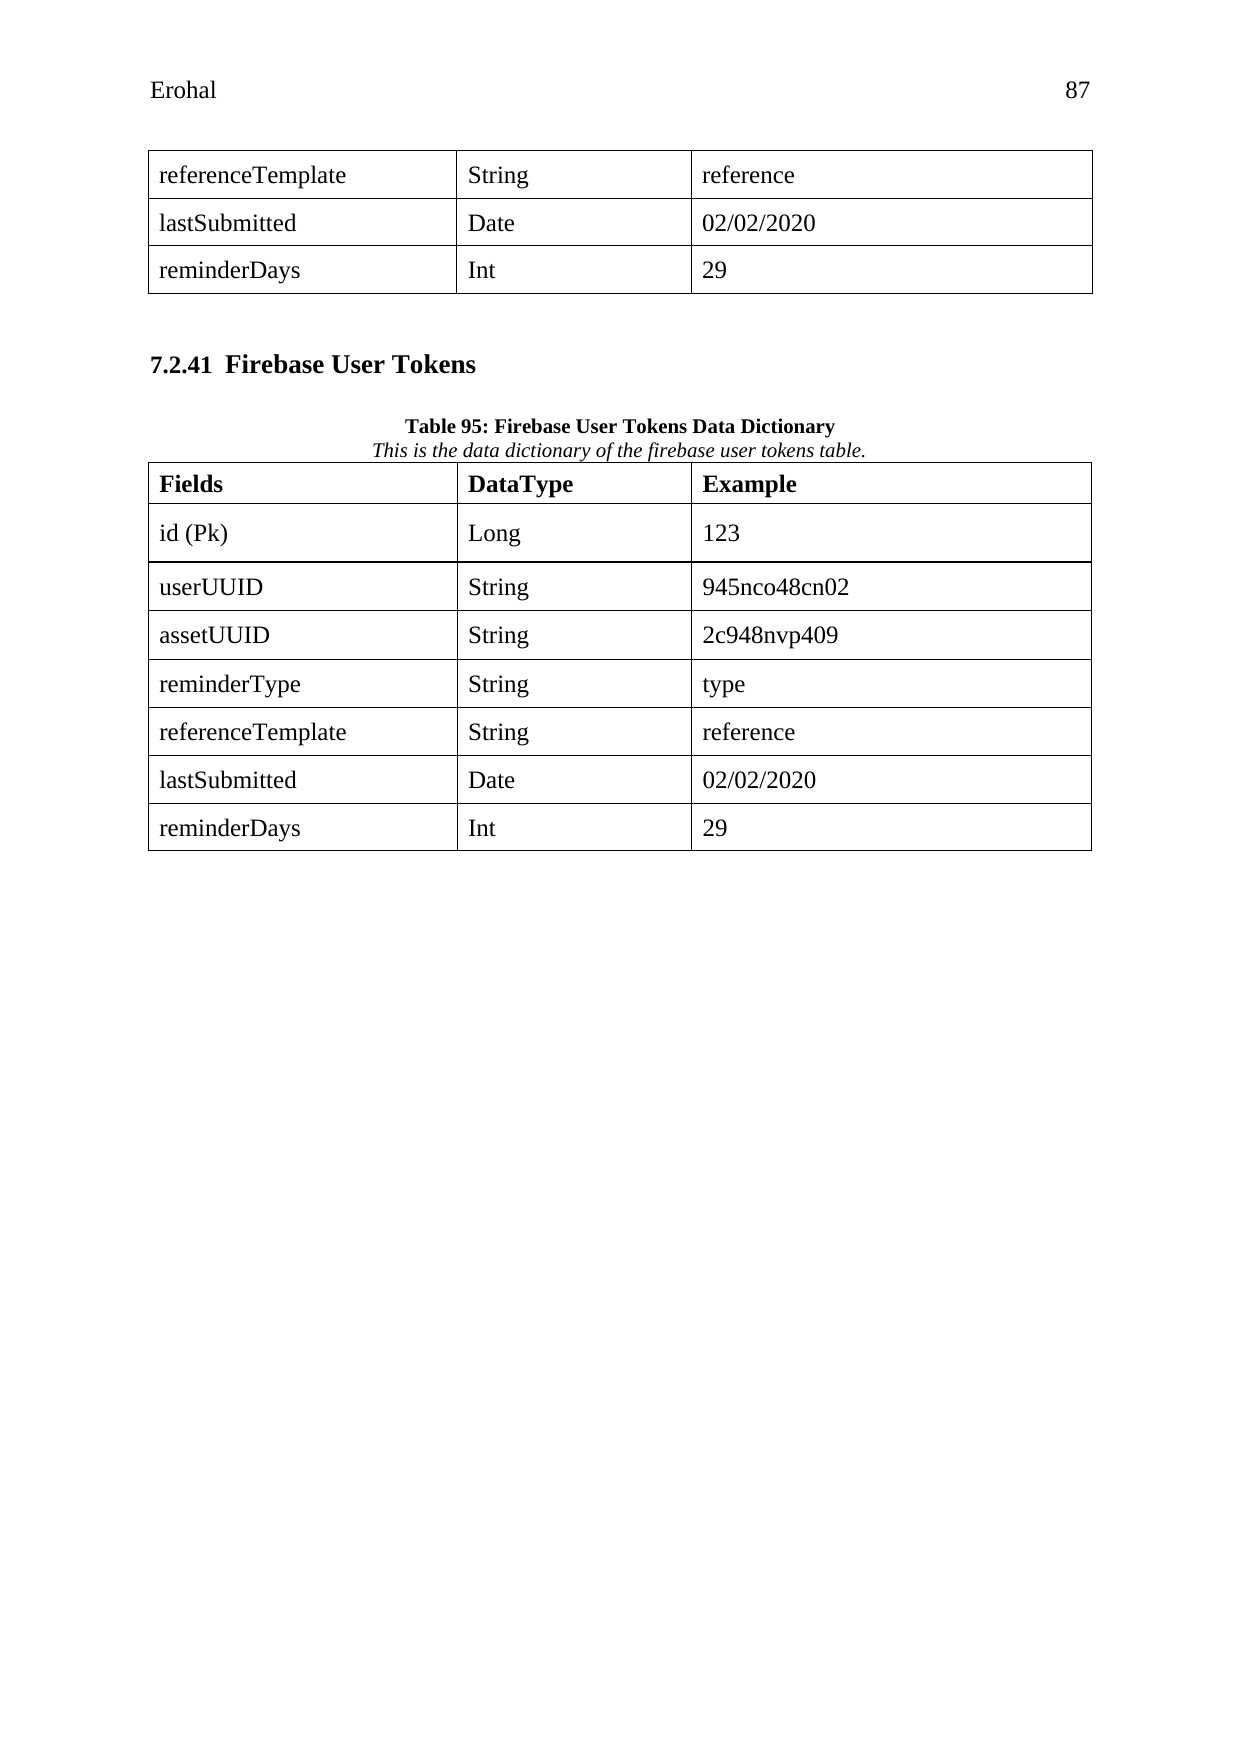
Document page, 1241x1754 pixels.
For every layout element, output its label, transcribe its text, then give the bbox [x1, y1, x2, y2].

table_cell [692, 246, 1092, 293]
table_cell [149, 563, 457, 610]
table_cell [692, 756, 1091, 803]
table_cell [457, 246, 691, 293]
text Table 95: Firebase User Tokens Data Dictionary [150, 414, 1090, 438]
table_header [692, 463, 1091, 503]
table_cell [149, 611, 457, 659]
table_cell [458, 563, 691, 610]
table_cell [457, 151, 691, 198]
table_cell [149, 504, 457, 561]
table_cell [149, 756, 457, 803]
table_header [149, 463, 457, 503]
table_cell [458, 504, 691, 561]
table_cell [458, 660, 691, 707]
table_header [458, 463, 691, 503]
subtitle Firebase User Tokens [150, 348, 1090, 379]
text This is the data dictionary of the firebase user tokens table. [150, 438, 1090, 462]
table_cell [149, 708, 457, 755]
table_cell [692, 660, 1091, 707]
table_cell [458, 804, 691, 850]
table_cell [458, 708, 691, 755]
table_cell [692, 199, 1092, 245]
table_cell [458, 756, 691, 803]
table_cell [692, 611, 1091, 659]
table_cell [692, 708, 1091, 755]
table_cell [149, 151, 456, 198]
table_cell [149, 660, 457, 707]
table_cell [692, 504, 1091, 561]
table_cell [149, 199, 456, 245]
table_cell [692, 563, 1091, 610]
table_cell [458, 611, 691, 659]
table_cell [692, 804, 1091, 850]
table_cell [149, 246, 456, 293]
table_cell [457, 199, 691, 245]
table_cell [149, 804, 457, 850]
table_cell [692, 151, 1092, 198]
